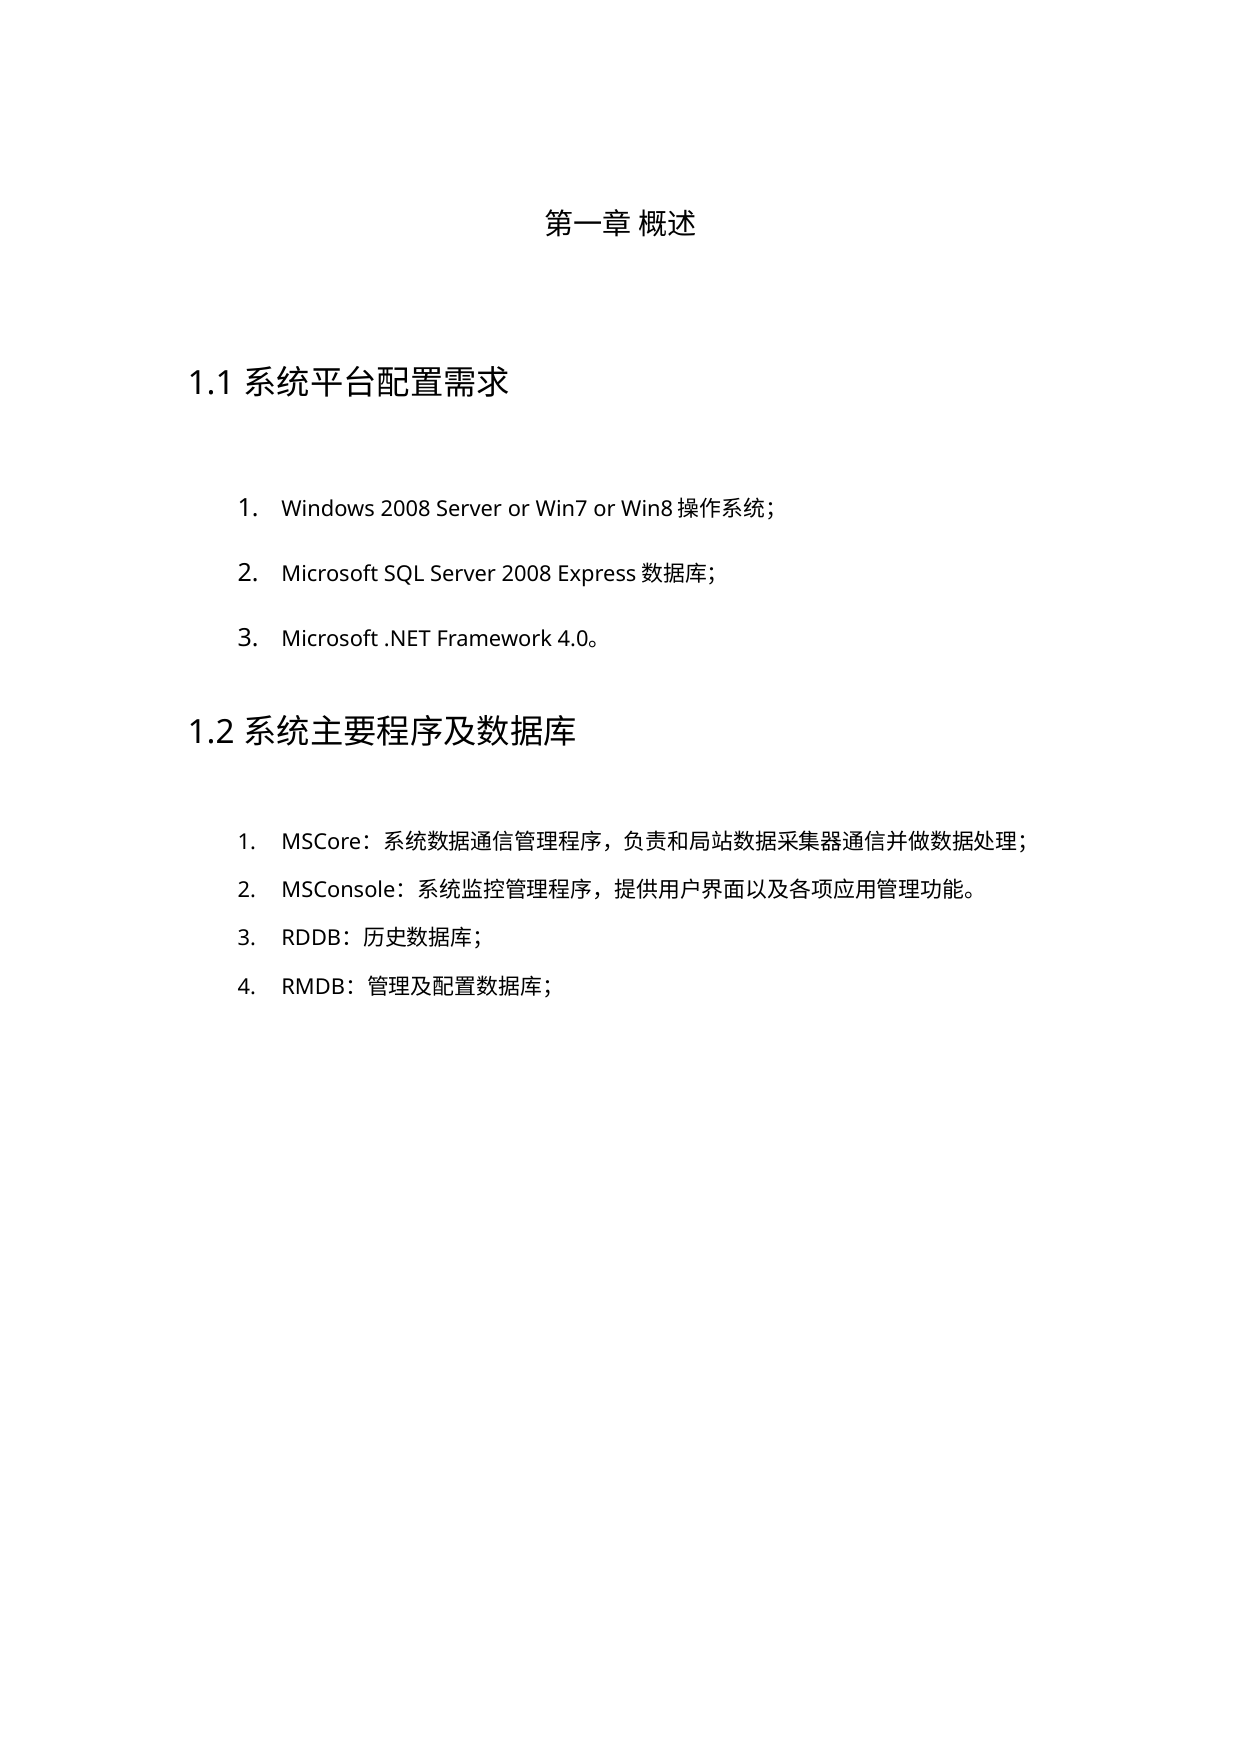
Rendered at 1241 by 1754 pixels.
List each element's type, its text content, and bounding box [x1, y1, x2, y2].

list RDDB：历史数据库； [237, 920, 1053, 952]
list MSConsole：系统监控管理程序，提供用户界面以及各项应用管理功能。 [237, 872, 1053, 904]
list Microsoft .NET Framework 4.0。 [237, 604, 1053, 669]
subtitle 第一章 概述 [187, 189, 1053, 254]
list RMDB：管理及配置数据库； [237, 968, 1053, 1001]
list Windows 2008 Server or Win7 or Win8操作系统； [237, 474, 1053, 539]
list Microsoft SQL Server 2008 Express数据库； [237, 539, 1053, 604]
list MSCore：系统数据通信管理程序，负责和局站数据采集器通信并做数据处理； [237, 823, 1053, 856]
subtitle 1.1 系统平台配置需求 [187, 347, 1053, 412]
subtitle 1.2 系统主要程序及数据库 [187, 696, 1053, 761]
